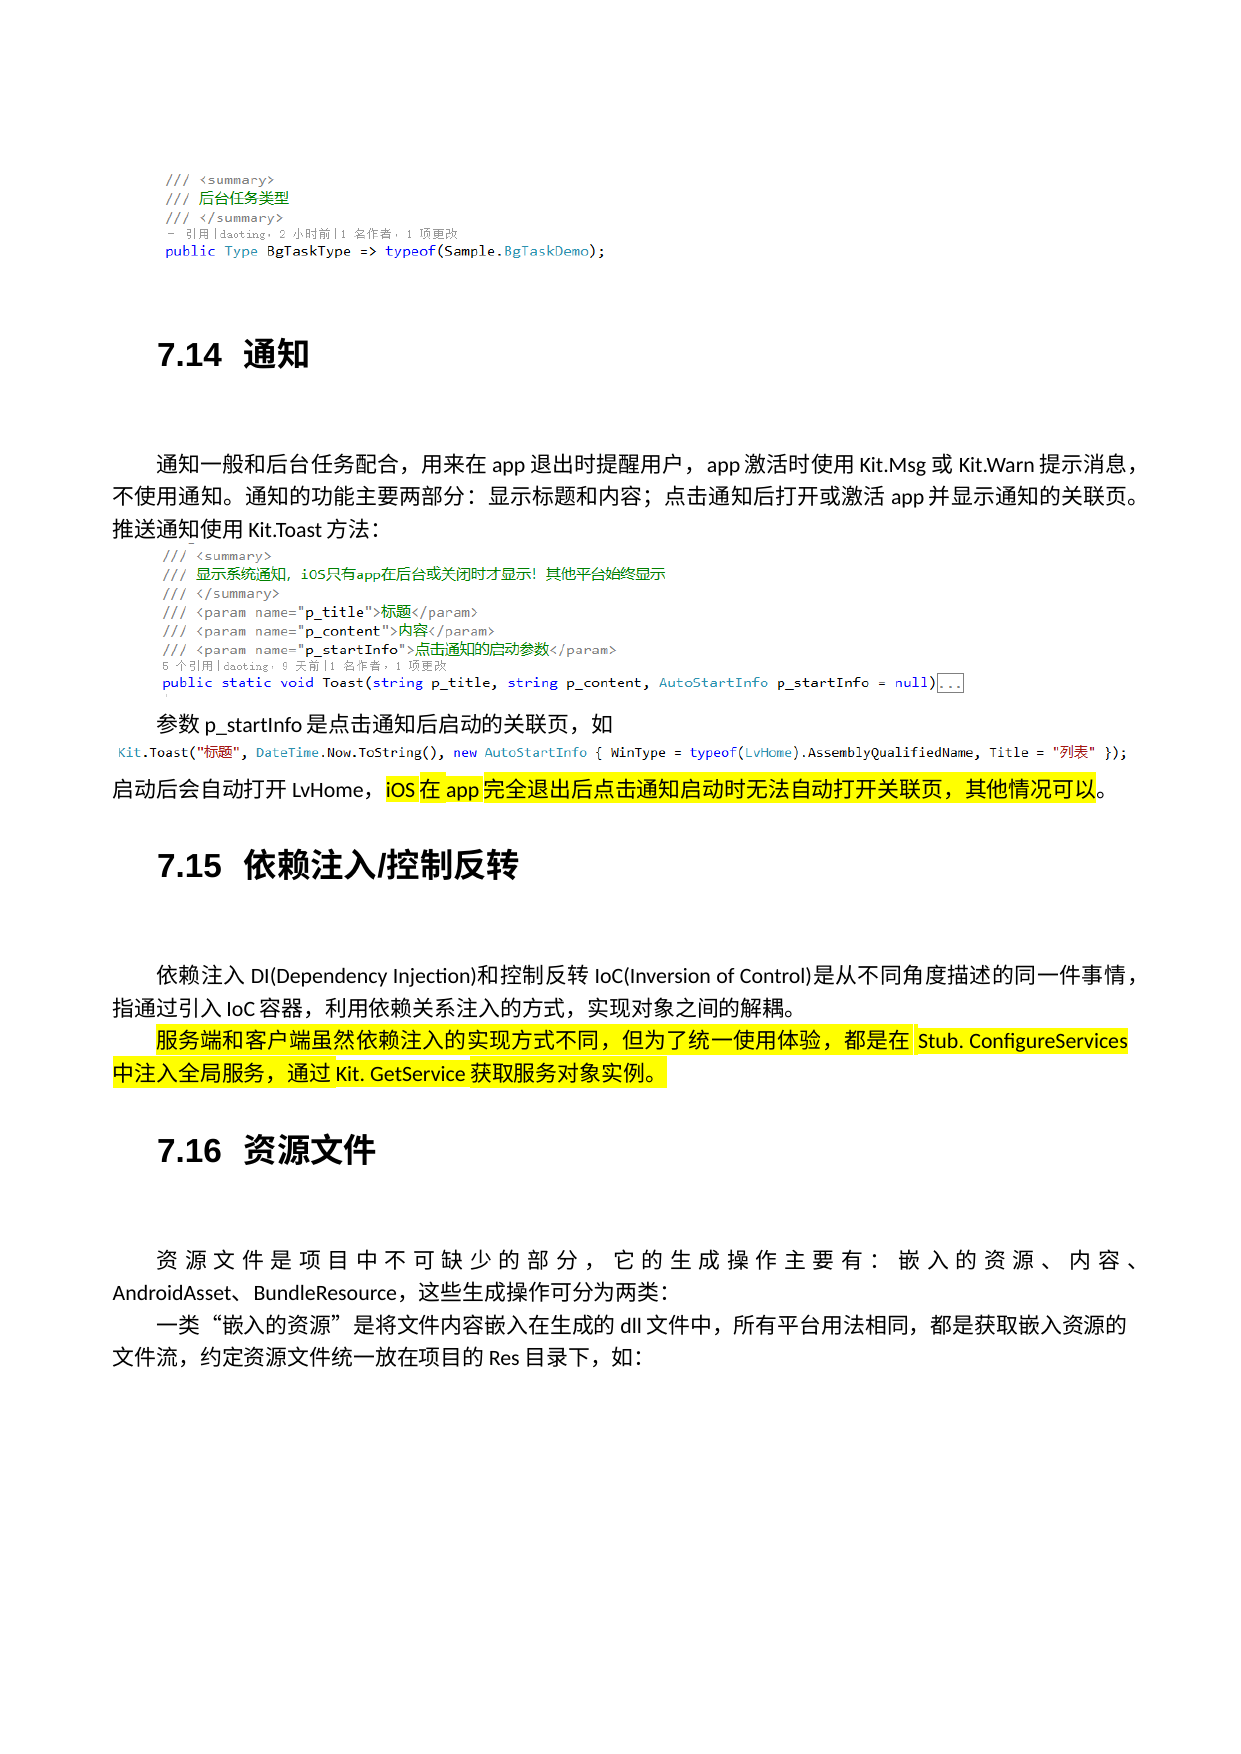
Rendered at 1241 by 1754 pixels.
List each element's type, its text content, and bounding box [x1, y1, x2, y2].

text 启动后会自动打开LvHome，iOS在app完全退出后点击通知启动时无法自动打开关联页，其他情况可以。 [112, 771, 1128, 804]
subtitle 资源文件 [157, 1115, 1128, 1180]
subtitle 通知 [157, 319, 1128, 384]
text 资源文件是项目中不可缺少的部分，它的生成操作主要有：嵌入的资源、内容、AndroidAsset、BundleResource，这些生成操作可分为两类： [112, 1242, 1128, 1307]
text 依赖注入DI(Dependency Injection)和控制反转IoC(Inversion of Control)是从不同角度描述的同一件事情，指通过引入IoC容器，利用依赖关系注入的方式，实现对象之间的解耦。 [112, 958, 1128, 1023]
text 参数p_startInfo是点击通知后启动的关联页，如 [112, 706, 1128, 738]
text 一类“嵌入的资源”是将文件内容嵌入在生成的dll文件中，所有平台用法相同，都是获取嵌入资源的文件流，约定资源文件统一放在项目的Res目录下，如： [112, 1307, 1128, 1372]
text 通知一般和后台任务配合，用来在app退出时提醒用户，app激活时使用Kit.Msg 或 Kit.Warn提示消息，不使用通知。通知的功能主要两部分：显示标题和内容；点击通知后打开或激活app并显示通知的关联页。推送通知使用Kit.Toast方法： [112, 446, 1128, 544]
picture [112, 738, 1128, 763]
picture [156, 543, 969, 698]
subtitle 依赖注入/控制反转 [157, 831, 1128, 896]
picture [156, 162, 621, 275]
text 服务端和客户端虽然依赖注入的实现方式不同，但为了统一使用体验，都是在Stub. ConfigureServices中注入全局服务，通过Kit. GetService获取服务对象实例。 [112, 1023, 1128, 1088]
